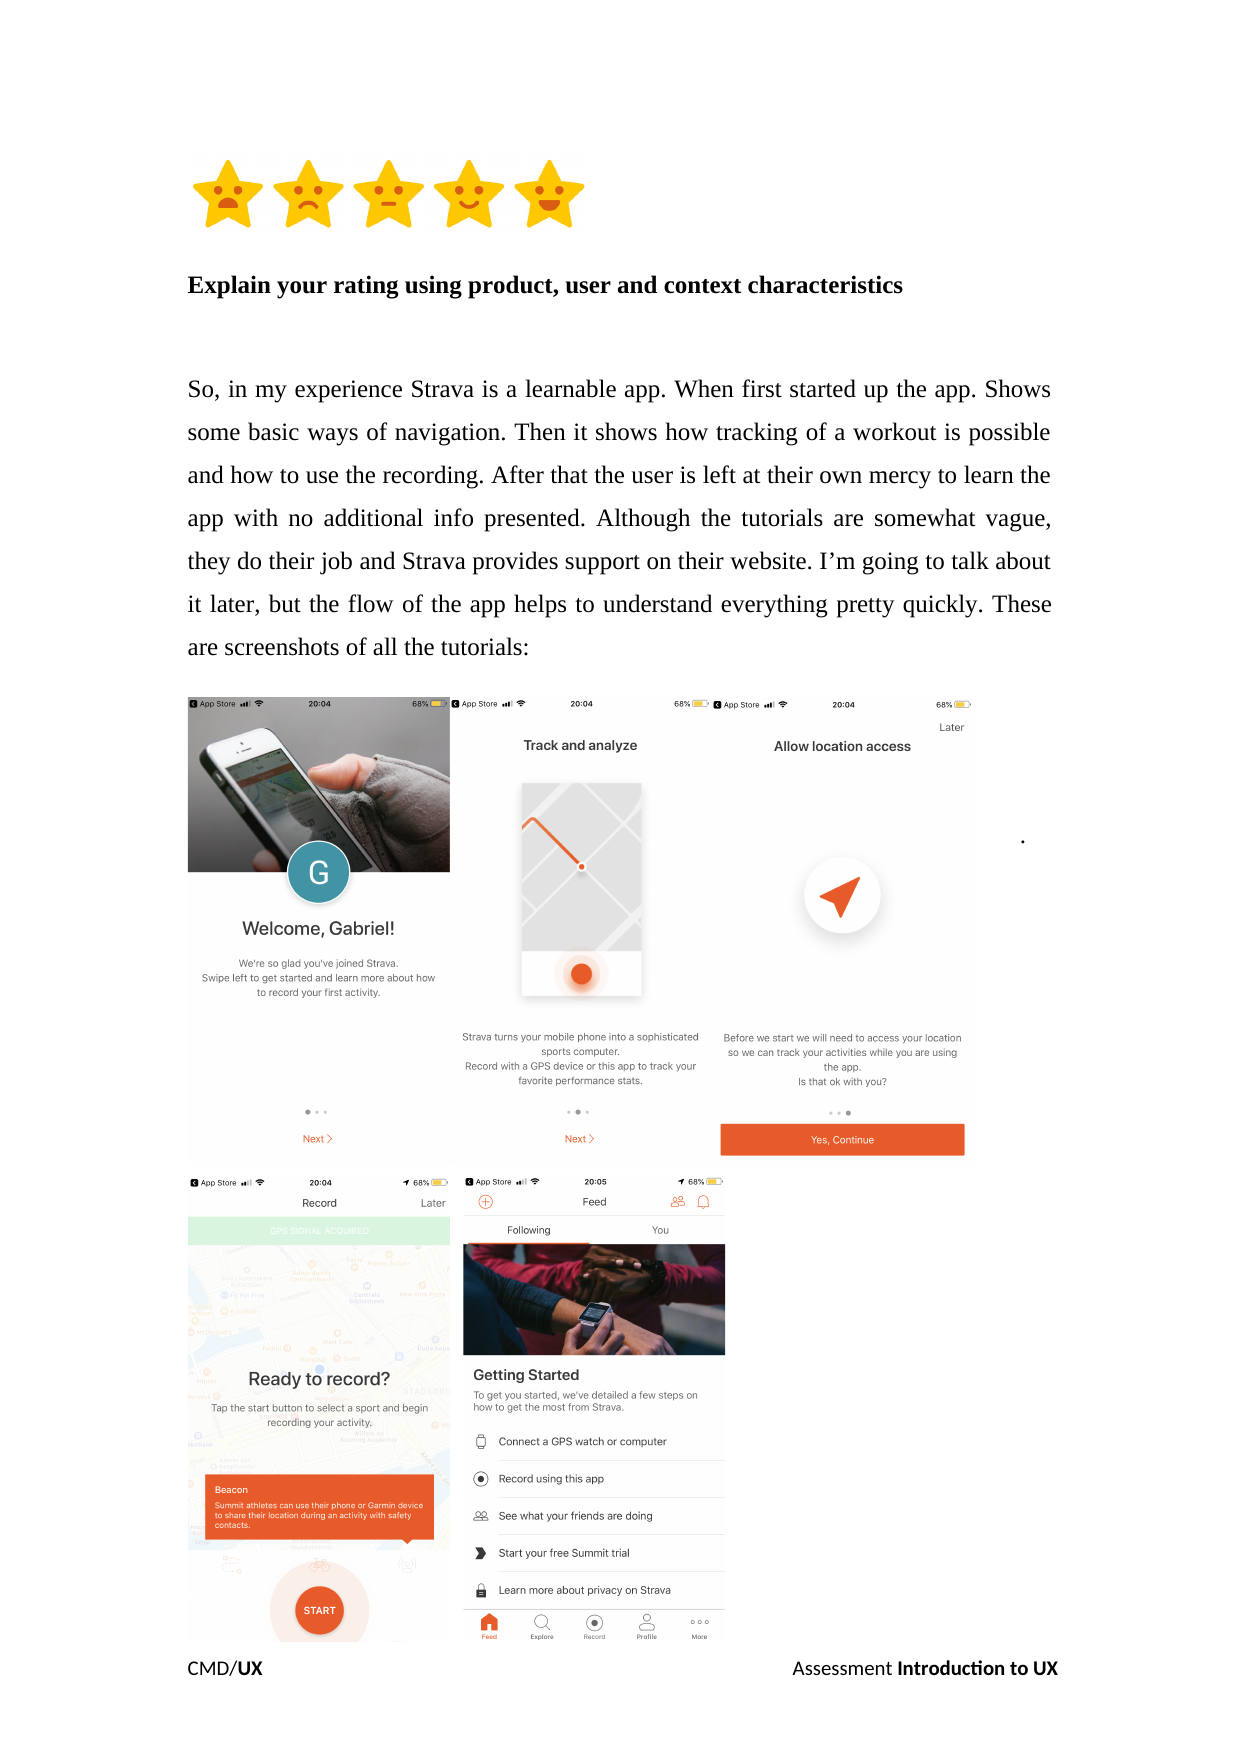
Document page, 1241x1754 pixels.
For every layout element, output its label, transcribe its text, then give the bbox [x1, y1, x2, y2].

text So, in my experience Strava is a learnable app. When first started up the app. Shows some basic ways of navigation. Then it shows how tracking of a workout is possible and how to use the recording. After that the user is left at their own mercy to learn the app with no additional info presented. Although the tutorials are somewhat vague, they do their job and Strava provides support on their website. I’m going to talk about it later, but the flow of the app helps to understand everything pretty quickly. These are screenshots of all the tutorials: [187, 374, 1053, 661]
text . [974, 821, 1053, 849]
picture [463, 1175, 726, 1641]
picture [187, 150, 597, 236]
picture [187, 697, 974, 1165]
subtitle Explain your rating using product, user and context characteristics [187, 270, 1053, 299]
picture [188, 1176, 450, 1642]
